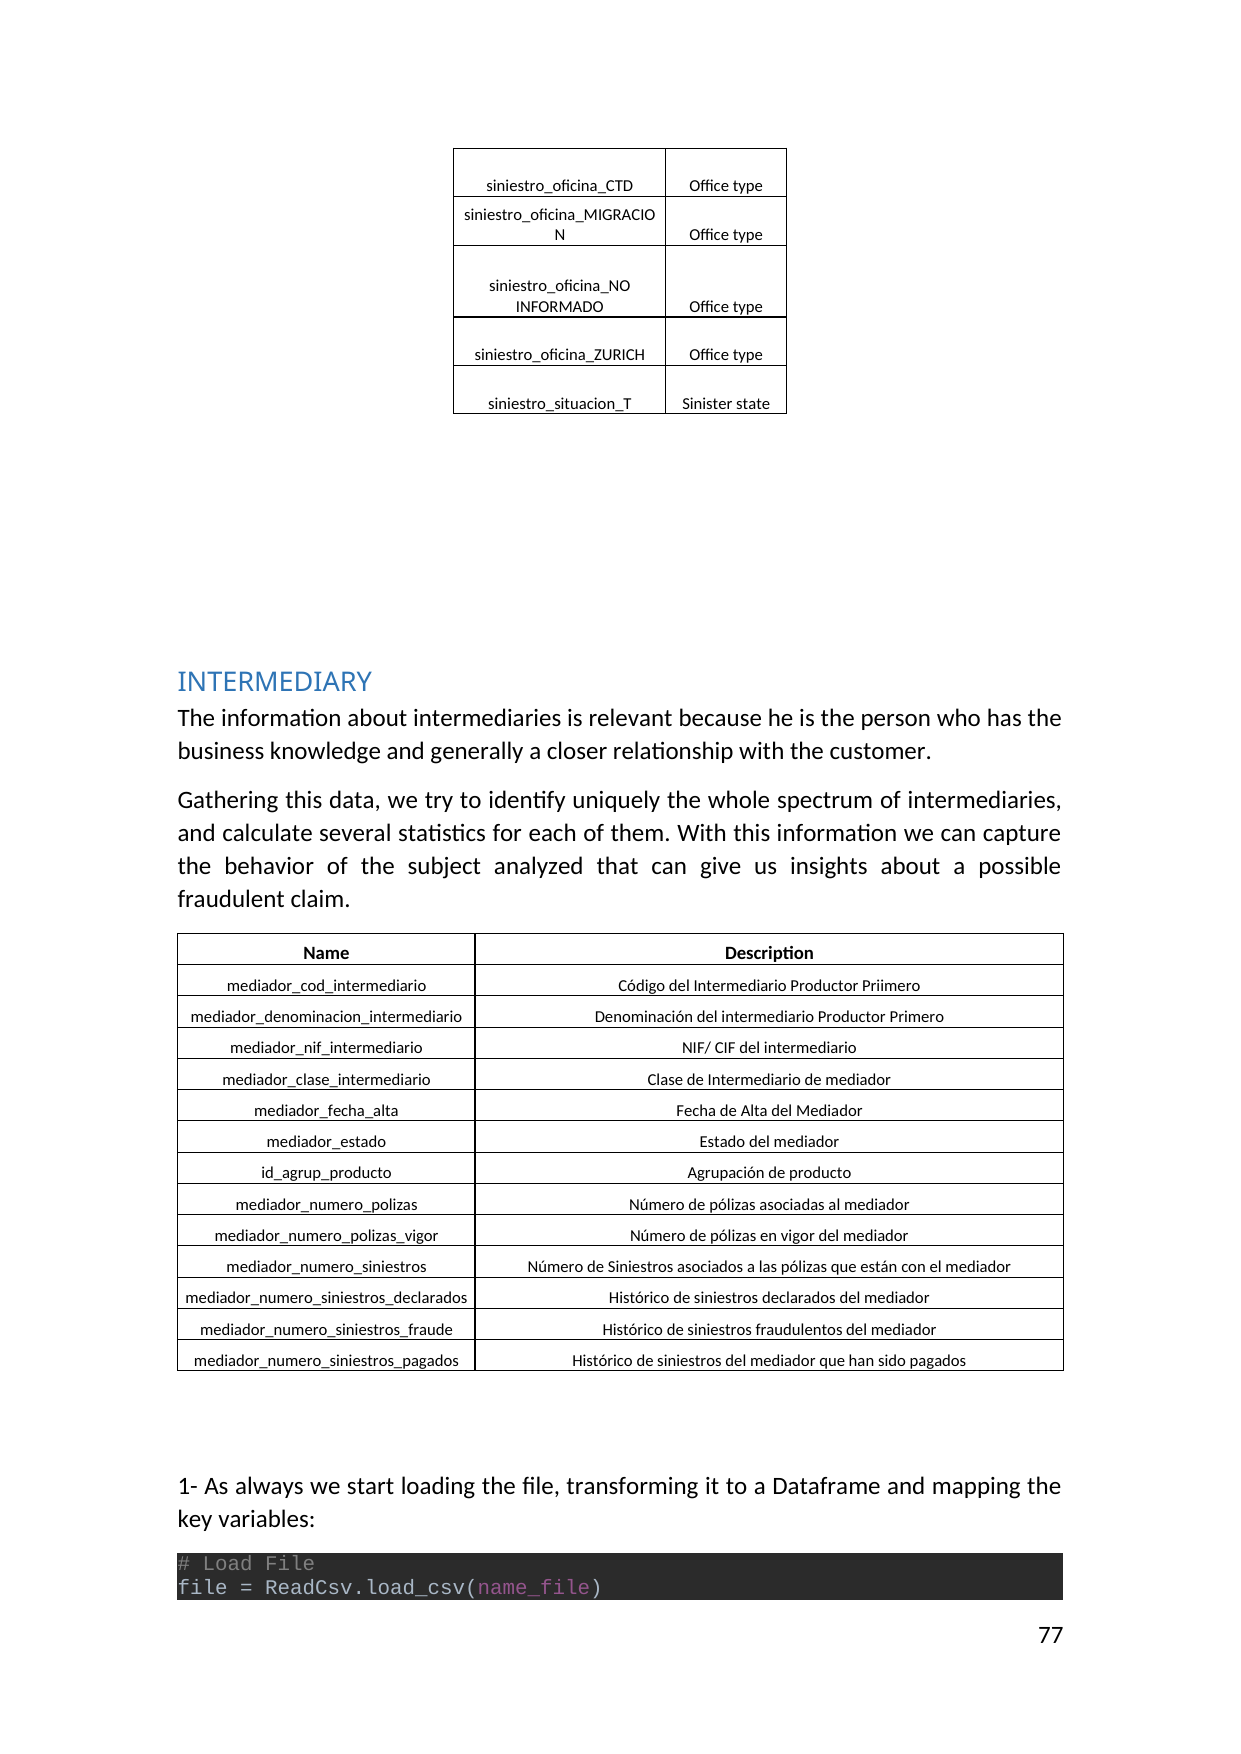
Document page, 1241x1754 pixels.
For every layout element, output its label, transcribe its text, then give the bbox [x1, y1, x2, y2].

table_cell Denominación del intermediario Productor Primero [476, 996, 1063, 1027]
table_cell mediador_estado [178, 1121, 474, 1152]
table_cell mediador_numero_siniestros_fraude [178, 1309, 474, 1339]
table_cell Número de pólizas en vigor del mediador [476, 1215, 1063, 1245]
table_cell mediador_numero_polizas_vigor [178, 1215, 474, 1245]
subtitle INTERMEDIARY [177, 662, 1063, 699]
table_cell Fecha de Alta del Mediador [476, 1090, 1063, 1120]
table_cell siniestro_oficina_NO INFORMADO [454, 246, 665, 316]
table_cell Office type [666, 197, 786, 244]
table_cell siniestro_situacion_T [454, 366, 665, 413]
table_cell mediador_cod_intermediario [178, 965, 474, 995]
text The information about intermediaries is relevant because he is the person who has the business knowledge and generally a closer relationship with the customer. [177, 702, 1063, 765]
table_cell Office type [666, 149, 786, 196]
table_cell NIF/ CIF del intermediario [476, 1028, 1063, 1058]
table_cell mediador_fecha_alta [178, 1090, 474, 1120]
table_header Description [476, 934, 1063, 964]
table_cell siniestro_oficina_MIGRACION [454, 197, 665, 244]
table_cell siniestro_oficina_ZURICH [454, 318, 665, 365]
table_cell siniestro_oficina_CTD [454, 149, 665, 196]
table_cell mediador_numero_polizas [178, 1184, 474, 1214]
table_cell Office type [666, 318, 786, 365]
table_cell Sinister state [666, 366, 786, 413]
table_cell mediador_numero_siniestros_declarados [178, 1278, 474, 1308]
table_cell Histórico de siniestros del mediador que han sido pagados [476, 1340, 1063, 1370]
table_cell Número de pólizas asociadas al mediador [476, 1184, 1063, 1214]
table_cell Histórico de siniestros fraudulentos del mediador [476, 1309, 1063, 1339]
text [177, 1553, 1063, 1600]
text Gathering this data, we try to identify uniquely the whole spectrum of intermediaries, and calculate several statistics for each of them. With this information we can capture the behavior of the subject analyzed that can give us insights about a possible fraudulent claim. [177, 784, 1063, 914]
table_cell Agrupación de producto [476, 1153, 1063, 1183]
table_cell Código del Intermediario Productor Priimero [476, 965, 1063, 995]
table_cell Número de Siniestros asociados a las pólizas que están con el mediador [476, 1246, 1063, 1277]
table_cell Office type [666, 246, 786, 316]
table_cell mediador_numero_siniestros [178, 1246, 474, 1277]
table_cell mediador_nif_intermediario [178, 1028, 474, 1058]
text 1- As always we start loading the file, transforming it to a Dataframe and mapping the key variables: [177, 1471, 1063, 1534]
table_cell Histórico de siniestros declarados del mediador [476, 1278, 1063, 1308]
table_cell mediador_clase_intermediario [178, 1059, 474, 1089]
table_cell Clase de Intermediario de mediador [476, 1059, 1063, 1089]
table_cell mediador_denominacion_intermediario [178, 996, 474, 1027]
table_header Name [178, 934, 474, 964]
table_cell Estado del mediador [476, 1121, 1063, 1152]
table_cell id_agrup_producto [178, 1153, 474, 1183]
table_cell mediador_numero_siniestros_pagados [178, 1340, 474, 1370]
